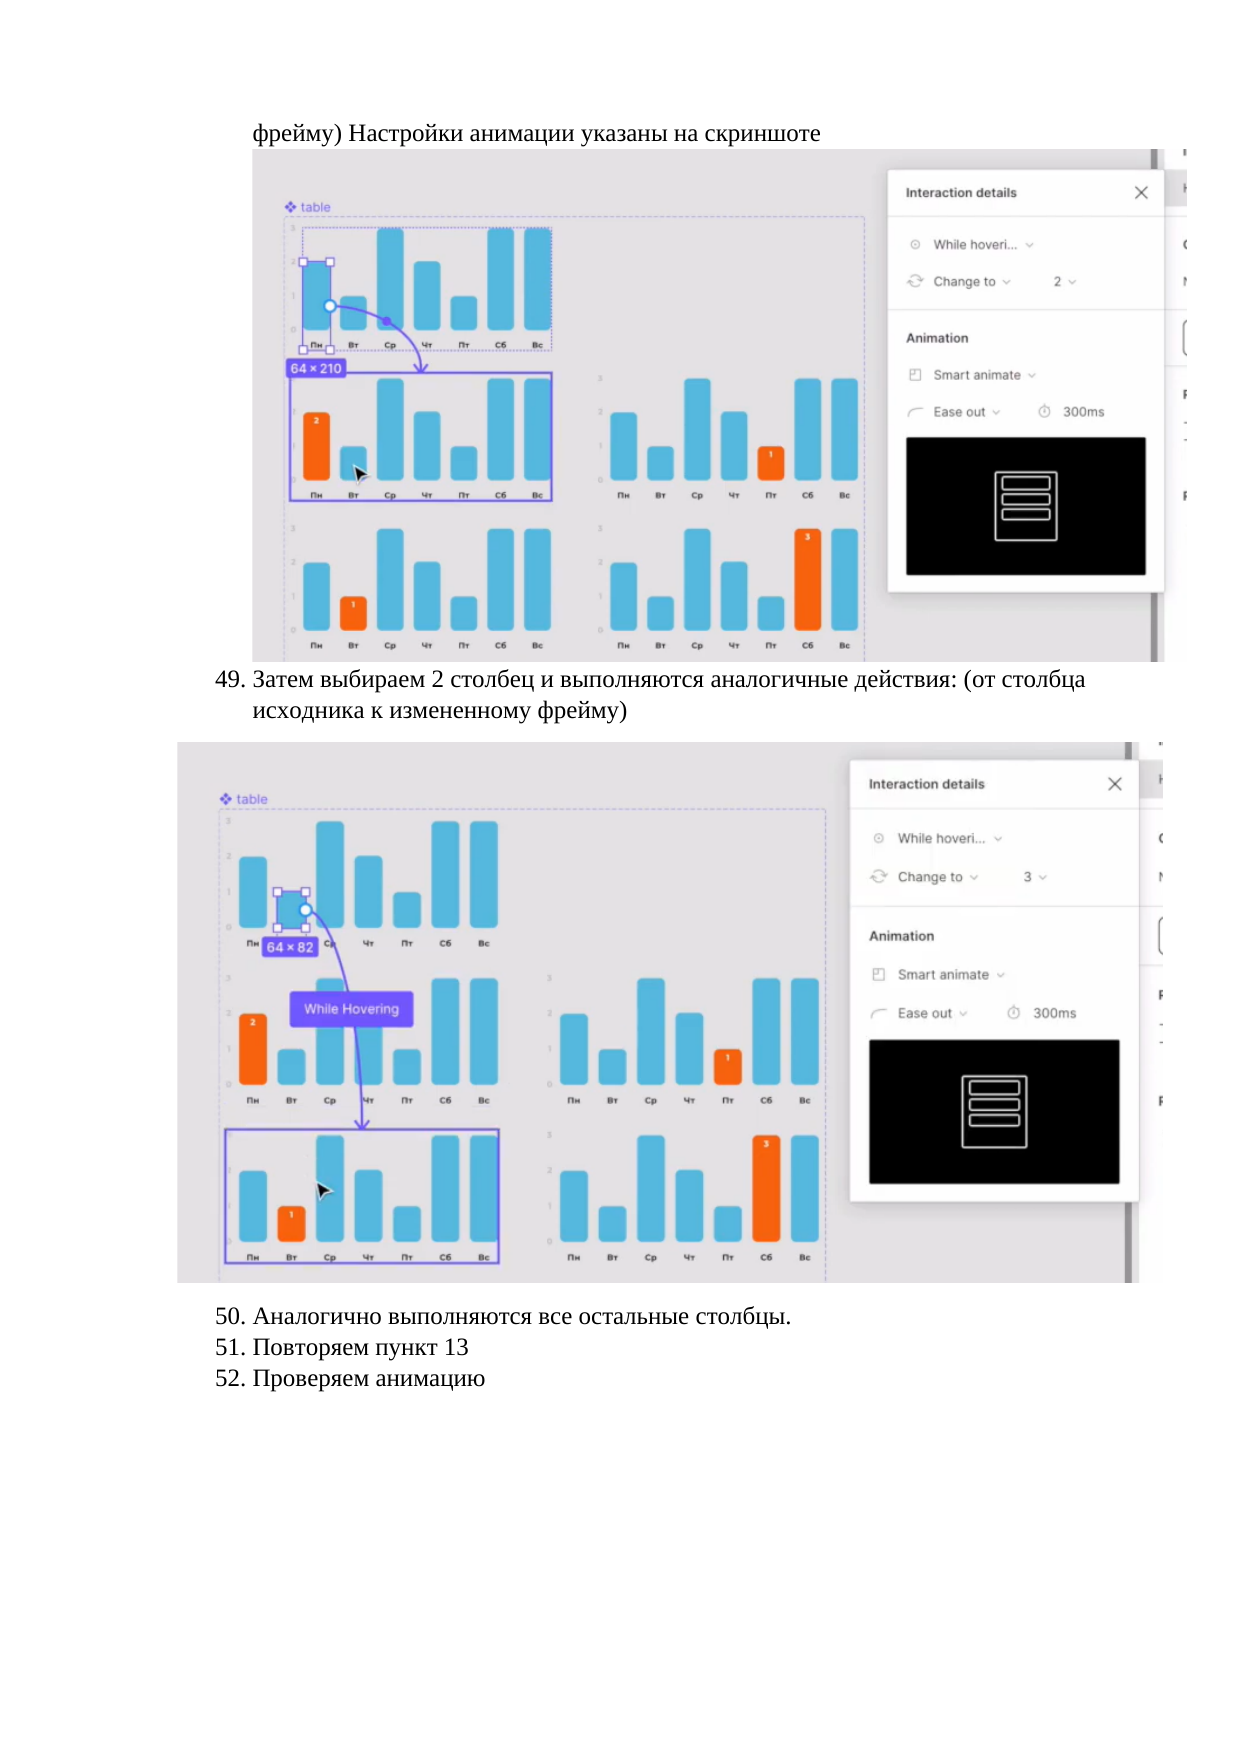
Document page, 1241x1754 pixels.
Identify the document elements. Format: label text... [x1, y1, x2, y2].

picture [177, 742, 1163, 1283]
list Повторяем пункт 13 [215, 1332, 1152, 1361]
list Аналогично выполняются все остальные столбцы. [215, 1301, 1152, 1330]
list Проверяем анимацию [215, 1363, 1152, 1392]
list Затем выбираем 2 столбец и выполняются аналогичные действия: (от столбца исходника к измененному фрейму) [215, 664, 1152, 723]
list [215, 118, 1152, 662]
picture [252, 149, 1187, 662]
